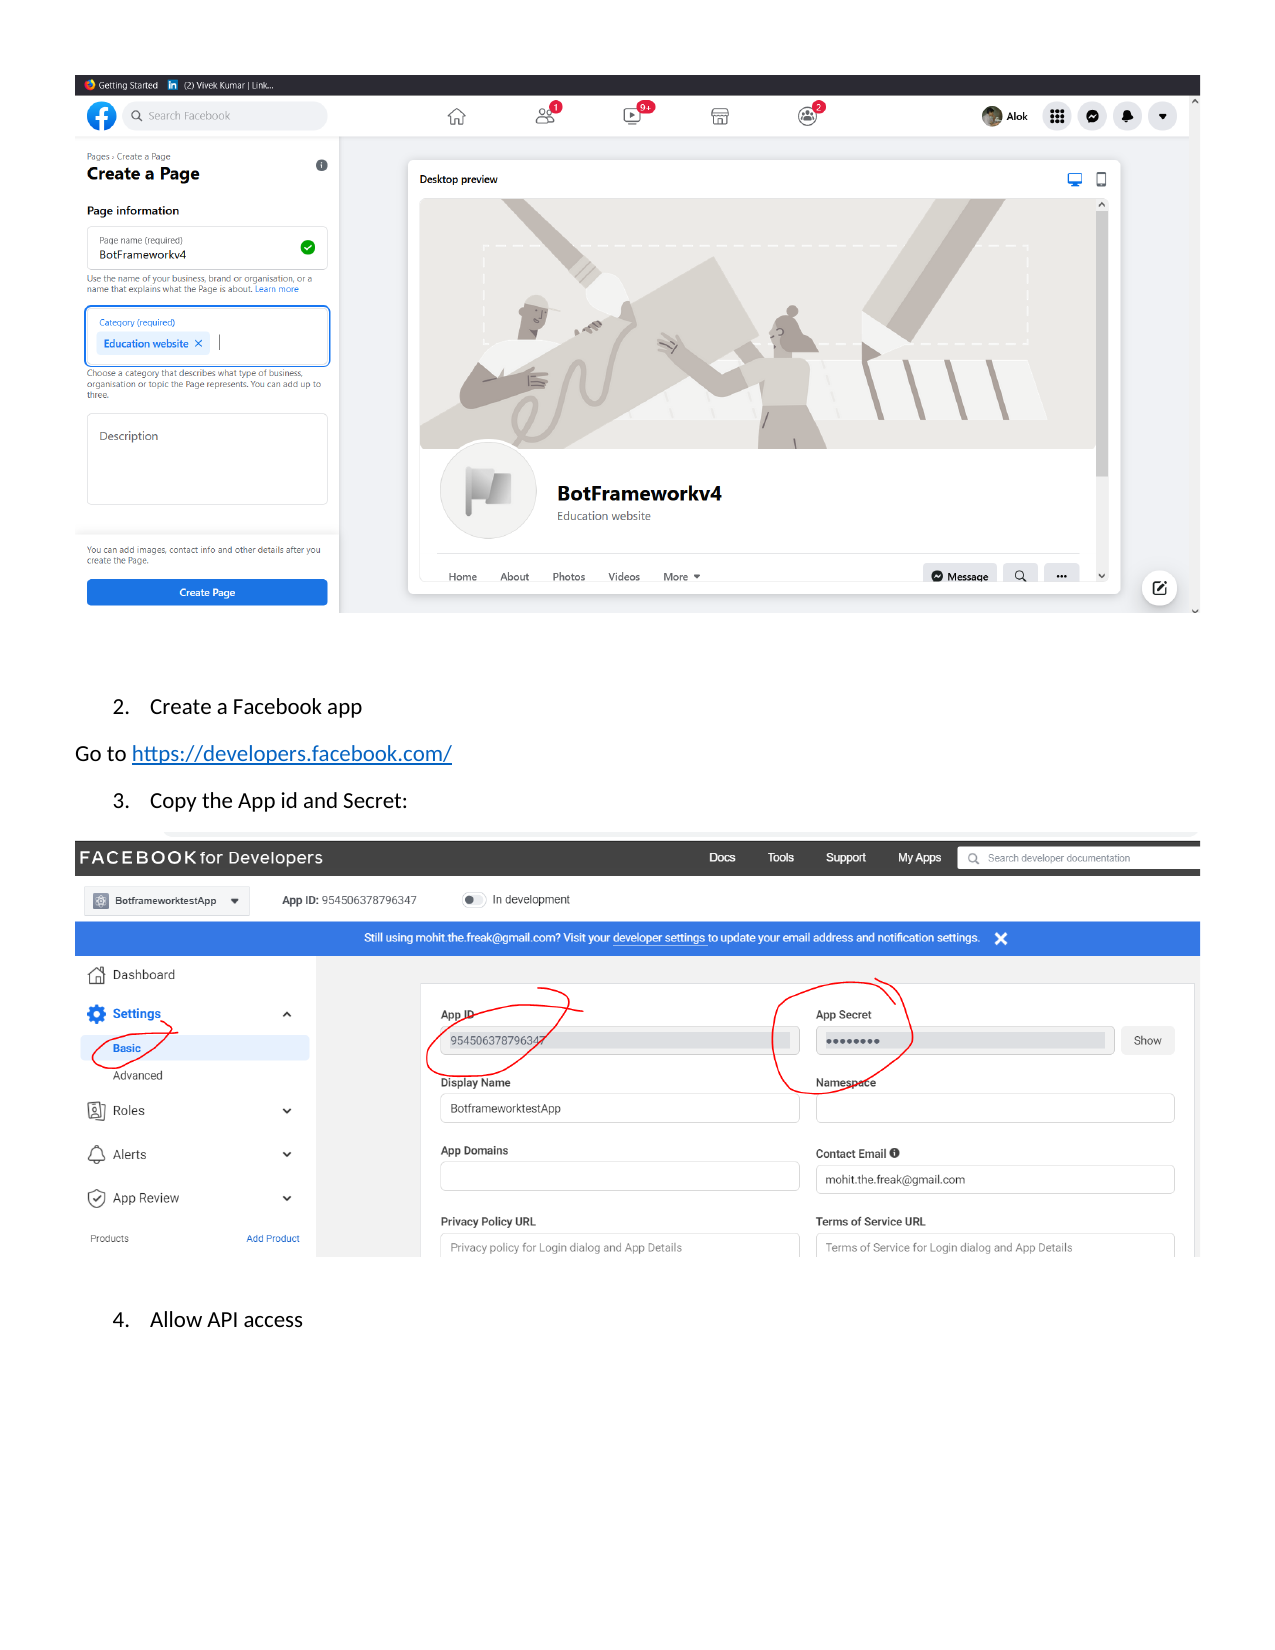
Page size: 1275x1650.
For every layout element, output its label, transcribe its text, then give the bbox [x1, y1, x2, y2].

list Create a Facebook app [112, 692, 1200, 720]
list Copy the App id and Secret: [112, 786, 1200, 814]
list Allow API access [112, 1305, 1200, 1333]
picture [75, 832, 1200, 1257]
text Go to https://developers.facebook.com/ [75, 739, 1200, 767]
picture [75, 75, 1200, 613]
